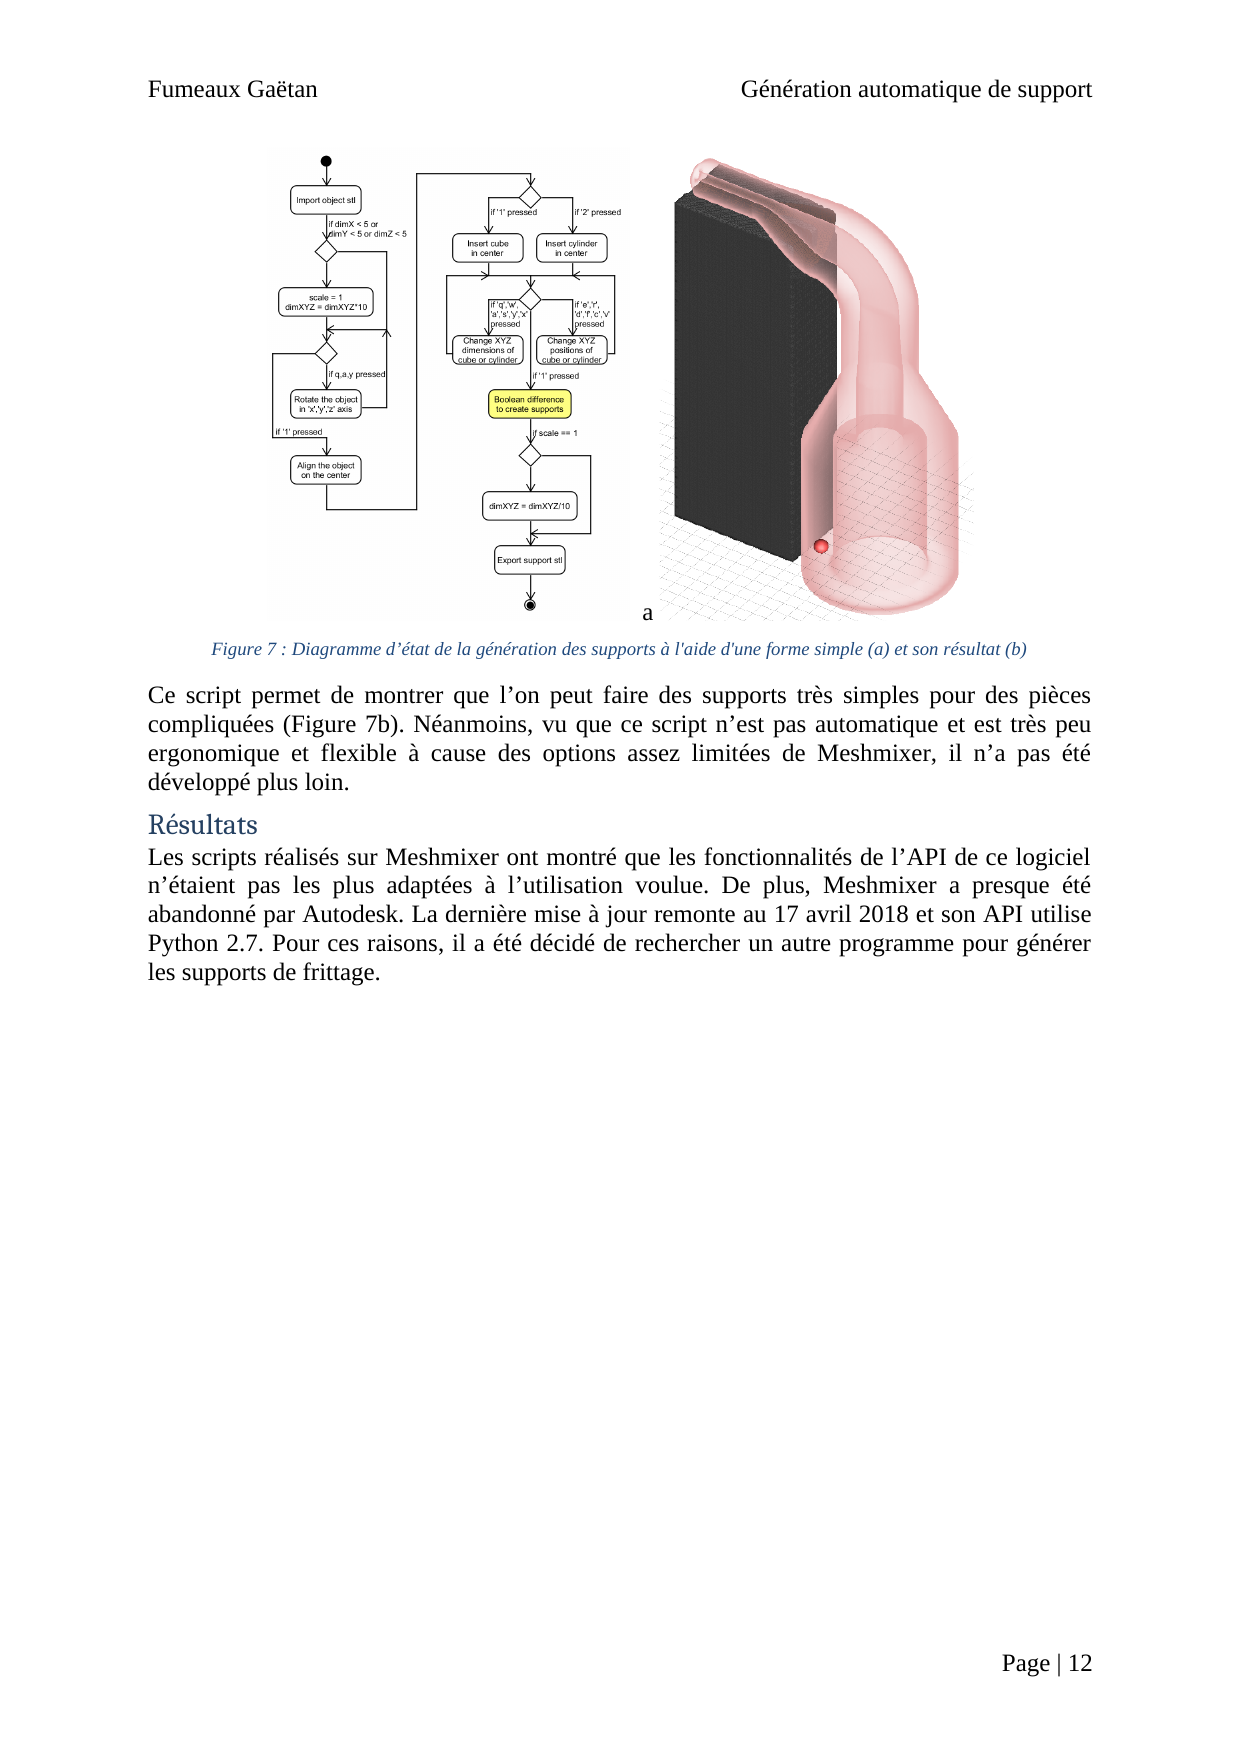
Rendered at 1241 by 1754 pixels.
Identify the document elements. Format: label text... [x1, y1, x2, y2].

picture [266, 147, 630, 621]
text Ce script permet de montrer que l’on peut faire des supports très simples pour des pièces compliquées (Figure 7b). Néanmoins, vu que ce script n’est pas automatique et est très peu ergonomique et flexible à cause des options assez limitées de Meshmixer, il n’a pas été développé plus loin. [148, 681, 1093, 796]
text Les scripts réalisés sur Meshmixer ont montré que les fonctionnalités de l’API de ce logiciel n’étaient pas les plus adaptées à l’utilisation voulue. De plus, Meshmixer a presque été abandonné par Autodesk. La dernière mise à jour remonte au 17 avril 2018 et son API utilise Python 2.7. Pour ces raisons, il a été décidé de rechercher un autre programme pour générer les supports de frittage. [148, 842, 1093, 985]
picture [659, 148, 974, 621]
subtitle Résultats [148, 808, 1093, 842]
